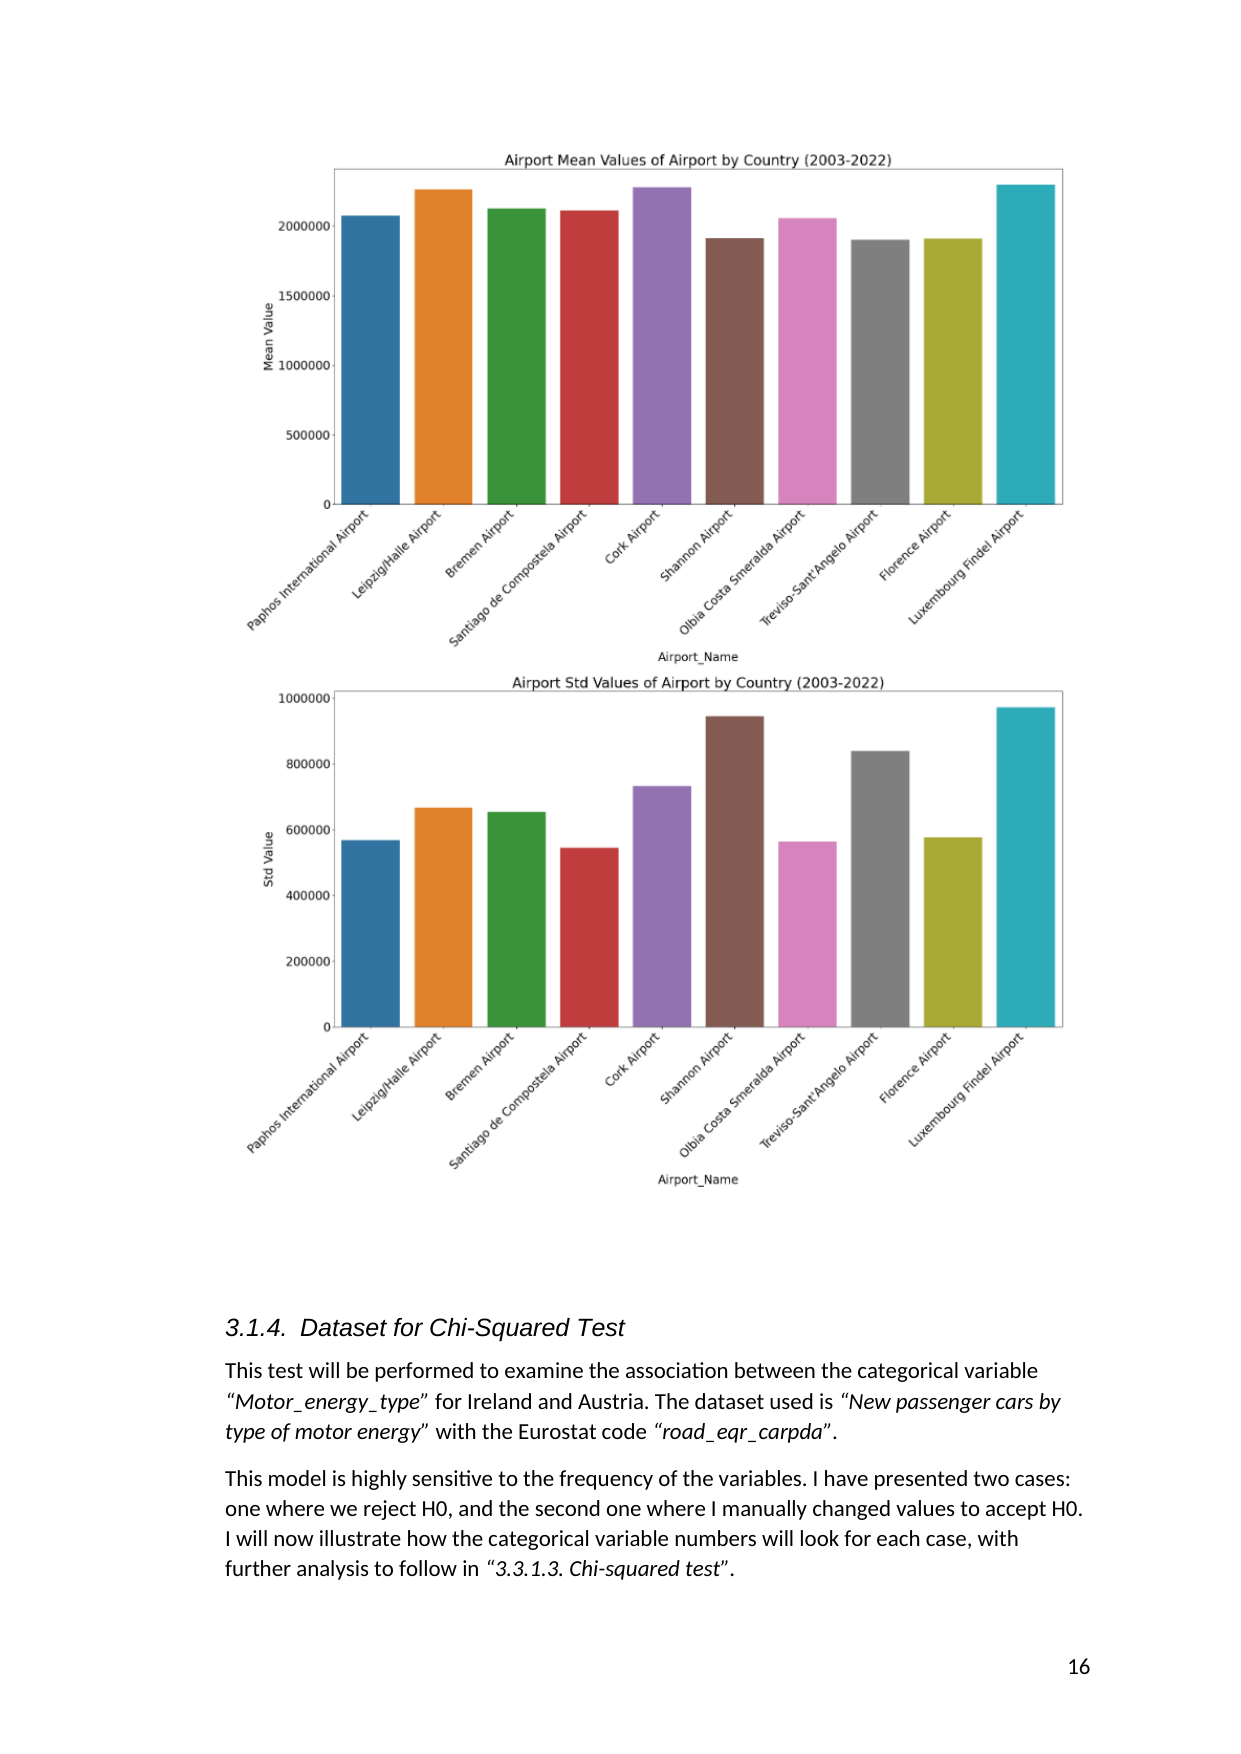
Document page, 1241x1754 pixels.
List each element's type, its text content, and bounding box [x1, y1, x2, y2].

picture [225, 150, 1079, 1191]
text This model is highly sensitive to the frequency of the variables. I have presented two cases: one where we reject H0, and the second one where I manually changed values to accept H0. I will now illustrate how the categorical variable numbers will look for each case, with further analysis to follow in “3.3.1.3. Chi-squared test”. [225, 1464, 1090, 1582]
text This test will be performed to examine the association between the categorical variable “Motor_energy_type” for Ireland and Austria. The dataset used is “New passenger cars by type of motor energy” with the Eurostat code “road_eqr_carpda”. [225, 1357, 1090, 1445]
subtitle Dataset for Chi-Squared Test [225, 1313, 1090, 1342]
